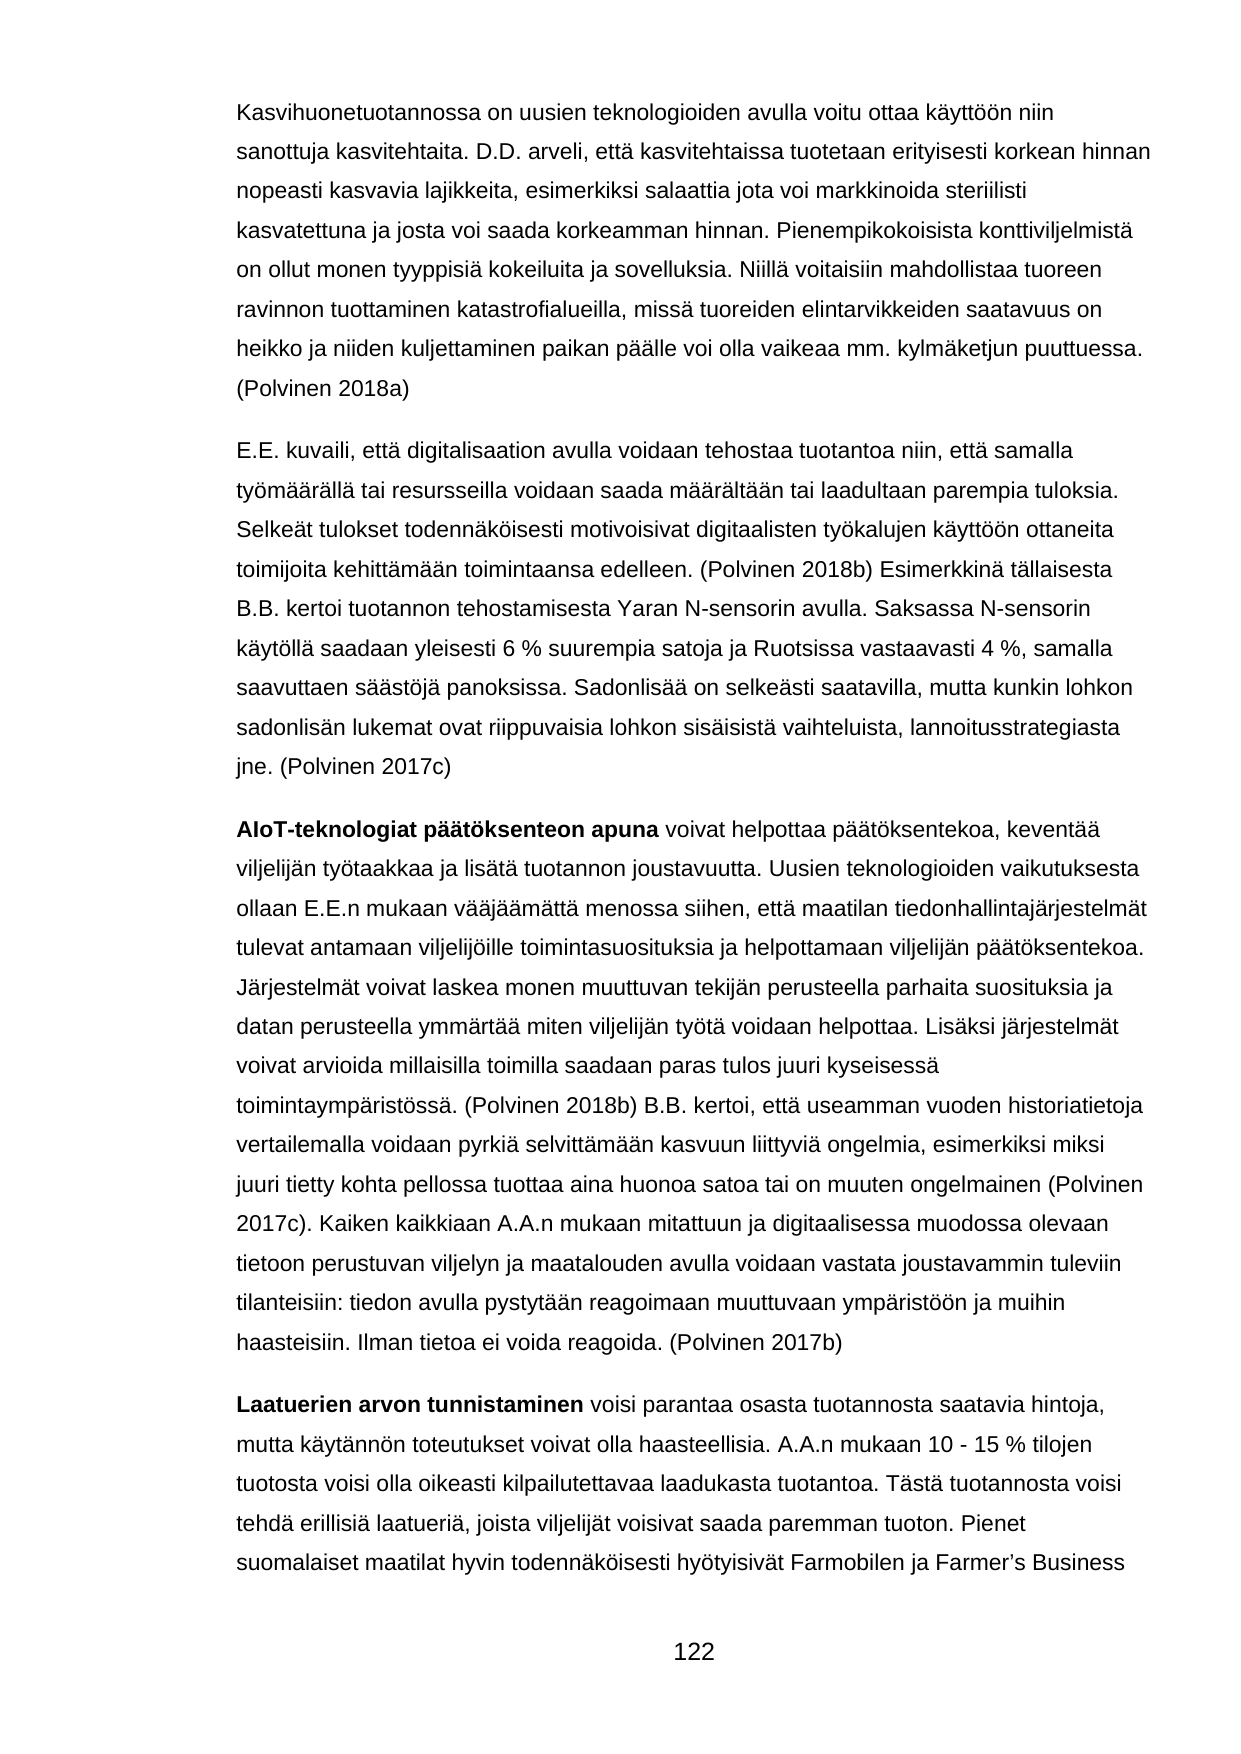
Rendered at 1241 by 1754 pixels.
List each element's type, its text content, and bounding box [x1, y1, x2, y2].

text E.E. kuvaili, että digitalisaation avulla voidaan tehostaa tuotantoa niin, että samalla työmäärällä tai resursseilla voidaan saada määrältään tai laadultaan parempia tuloksia. Selkeät tulokset todennäköisesti motivoisivat digitaalisten työkalujen käyttöön ottaneita toimijoita kehittämään toimintaansa edelleen. (Polvinen 2018b) Esimerkkinä tällaisesta B.B. kertoi tuotannon tehostamisesta Yaran N-sensorin avulla. Saksassa N-sensorin käytöllä saadaan yleisesti 6 % suurempia satoja ja Ruotsissa vastaavasti 4 %, samalla saavuttaen säästöjä panoksissa. Sadonlisää on selkeästi saatavilla, mutta kunkin lohkon sadonlisän lukemat ovat riippuvaisia lohkon sisäisistä vaihteluista, lannoitusstrategiasta jne. (Polvinen 2017c) [236, 437, 1152, 779]
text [236, 1391, 1152, 1575]
text Kasvihuonetuotannossa on uusien teknologioiden avulla voitu ottaa käyttöön niin sanottuja kasvitehtaita. D.D. arveli, että kasvitehtaissa tuotetaan erityisesti korkean hinnan nopeasti kasvavia lajikkeita, esimerkiksi salaattia jota voi markkinoida steriilisti kasvatettuna ja josta voi saada korkeamman hinnan. Pienempikokoisista konttiviljelmistä on ollut monen tyyppisiä kokeiluita ja sovelluksia. Niillä voitaisiin mahdollistaa tuoreen ravinnon tuottaminen katastrofialueilla, missä tuoreiden elintarvikkeiden saatavuus on heikko ja niiden kuljettaminen paikan päälle voi olla vaikeaa mm. kylmäketjun puuttuessa. (Polvinen 2018a) [236, 98, 1152, 401]
text AIoT-teknologiat päätöksenteon apuna voivat helpottaa päätöksentekoa, keventää viljelijän työtaakkaa ja lisätä tuotannon joustavuutta. Uusien teknologioiden vaikutuksesta ollaan E.E.n mukaan vääjäämättä menossa siihen, että maatilan tiedonhallintajärjestelmät tulevat antamaan viljelijöille toimintasuosituksia ja helpottamaan viljelijän päätöksentekoa. Järjestelmät voivat laskea monen muuttuvan tekijän perusteella parhaita suosituksia ja datan perusteella ymmärtää miten viljelijän työtä voidaan helpottaa. Lisäksi järjestelmät voivat arvioida millaisilla toimilla saadaan paras tulos juuri kyseisessä toimintaympäristössä. (Polvinen 2018b) B.B. kertoi, että useamman vuoden historiatietoja vertailemalla voidaan pyrkiä selvittämään kasvuun liittyviä ongelmia, esimerkiksi miksi juuri tietty kohta pellossa tuottaa aina huonoa satoa tai on muuten ongelmainen (Polvinen 2017c). Kaiken kaikkiaan A.A.n mukaan mitattuun ja digitaalisessa muodossa olevaan tietoon perustuvan viljelyn ja maatalouden avulla voidaan vastata joustavammin tuleviin tilanteisiin: tiedon avulla pystytään reagoimaan muuttuvaan ympäristöön ja muihin haasteisiin. Ilman tietoa ei voida reagoida. (Polvinen 2017b) [236, 816, 1152, 1355]
